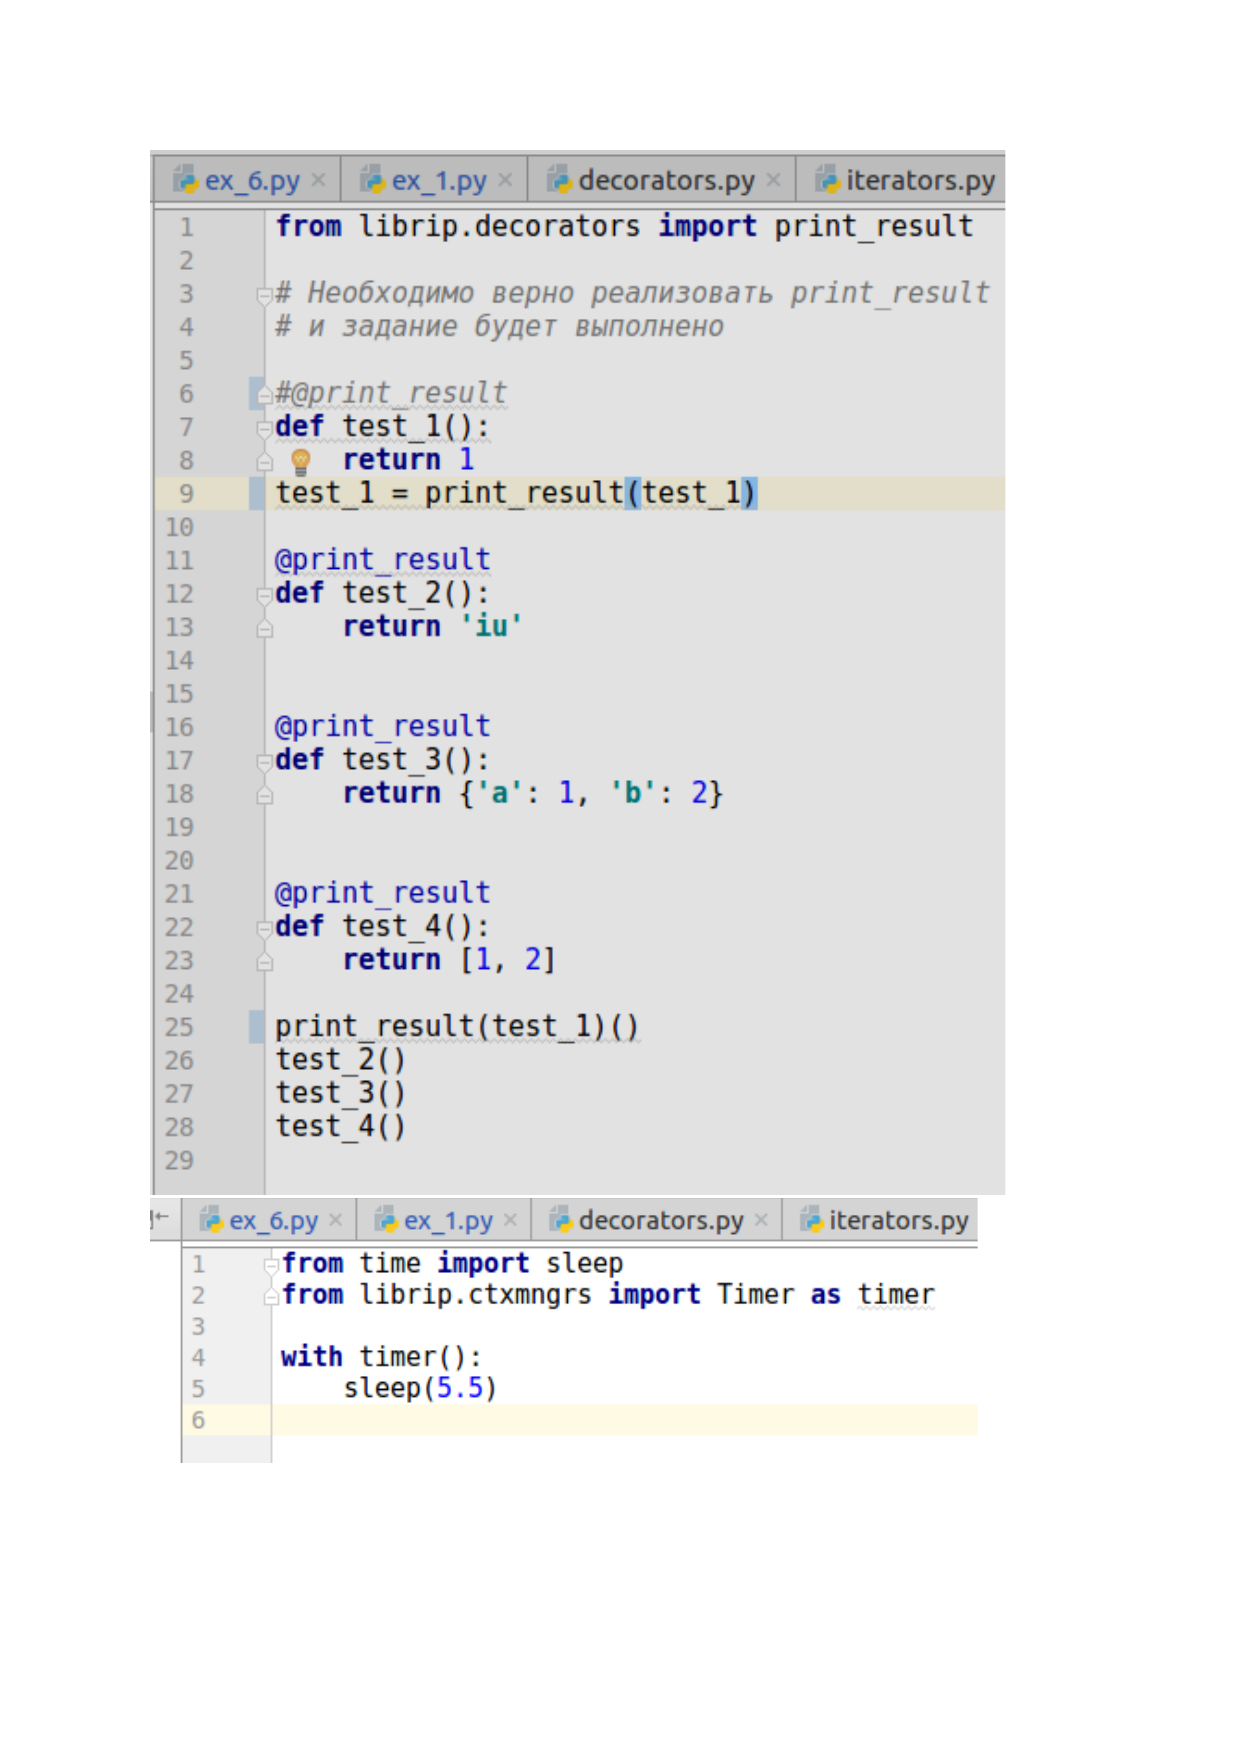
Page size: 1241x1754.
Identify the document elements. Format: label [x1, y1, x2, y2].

picture [150, 150, 1006, 1195]
picture [150, 1198, 978, 1463]
